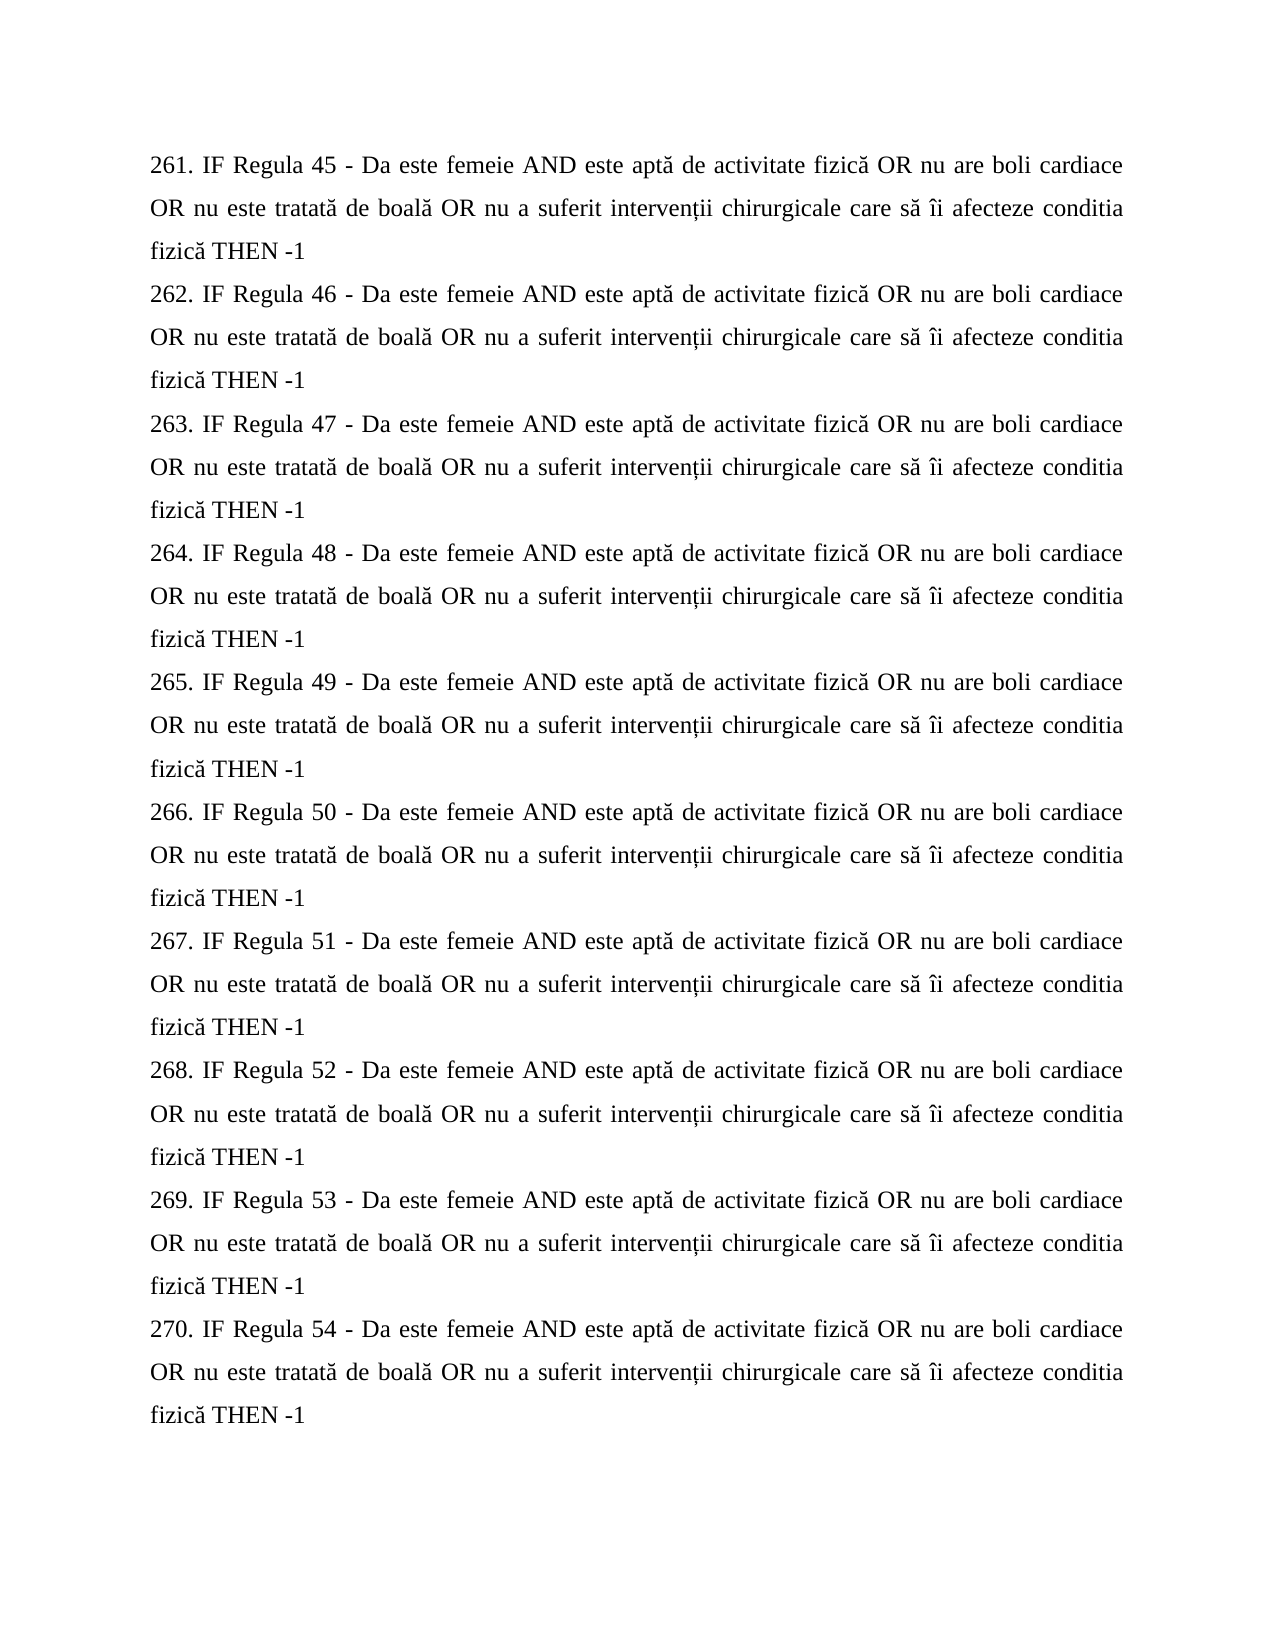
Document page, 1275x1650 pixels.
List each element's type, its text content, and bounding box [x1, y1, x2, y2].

text 265. IF Regula 49 - Da este femeie AND este aptă de activitate fizică OR nu are boli cardiace OR nu este tratată de boală OR nu a suferit intervenții chirurgicale care să îi afecteze conditia fizică THEN -1 [150, 667, 1125, 782]
text 268. IF Regula 52 - Da este femeie AND este aptă de activitate fizică OR nu are boli cardiace OR nu este tratată de boală OR nu a suferit intervenții chirurgicale care să îi afecteze conditia fizică THEN -1 [150, 1056, 1125, 1171]
text 267. IF Regula 51 - Da este femeie AND este aptă de activitate fizică OR nu are boli cardiace OR nu este tratată de boală OR nu a suferit intervenții chirurgicale care să îi afecteze conditia fizică THEN -1 [150, 926, 1125, 1041]
text 266. IF Regula 50 - Da este femeie AND este aptă de activitate fizică OR nu are boli cardiace OR nu este tratată de boală OR nu a suferit intervenții chirurgicale care să îi afecteze conditia fizică THEN -1 [150, 797, 1125, 912]
text 264. IF Regula 48 - Da este femeie AND este aptă de activitate fizică OR nu are boli cardiace OR nu este tratată de boală OR nu a suferit intervenții chirurgicale care să îi afecteze conditia fizică THEN -1 [150, 538, 1125, 653]
text 261. IF Regula 45 - Da este femeie AND este aptă de activitate fizică OR nu are boli cardiace OR nu este tratată de boală OR nu a suferit intervenții chirurgicale care să îi afecteze conditia fizică THEN -1 [150, 150, 1125, 265]
text 263. IF Regula 47 - Da este femeie AND este aptă de activitate fizică OR nu are boli cardiace OR nu este tratată de boală OR nu a suferit intervenții chirurgicale care să îi afecteze conditia fizică THEN -1 [150, 409, 1125, 524]
text 262. IF Regula 46 - Da este femeie AND este aptă de activitate fizică OR nu are boli cardiace OR nu este tratată de boală OR nu a suferit intervenții chirurgicale care să îi afecteze conditia fizică THEN -1 [150, 279, 1125, 394]
text 269. IF Regula 53 - Da este femeie AND este aptă de activitate fizică OR nu are boli cardiace OR nu este tratată de boală OR nu a suferit intervenții chirurgicale care să îi afecteze conditia fizică THEN -1 [150, 1185, 1125, 1300]
text 270. IF Regula 54 - Da este femeie AND este aptă de activitate fizică OR nu are boli cardiace OR nu este tratată de boală OR nu a suferit intervenții chirurgicale care să îi afecteze conditia fizică THEN -1 [150, 1314, 1125, 1429]
